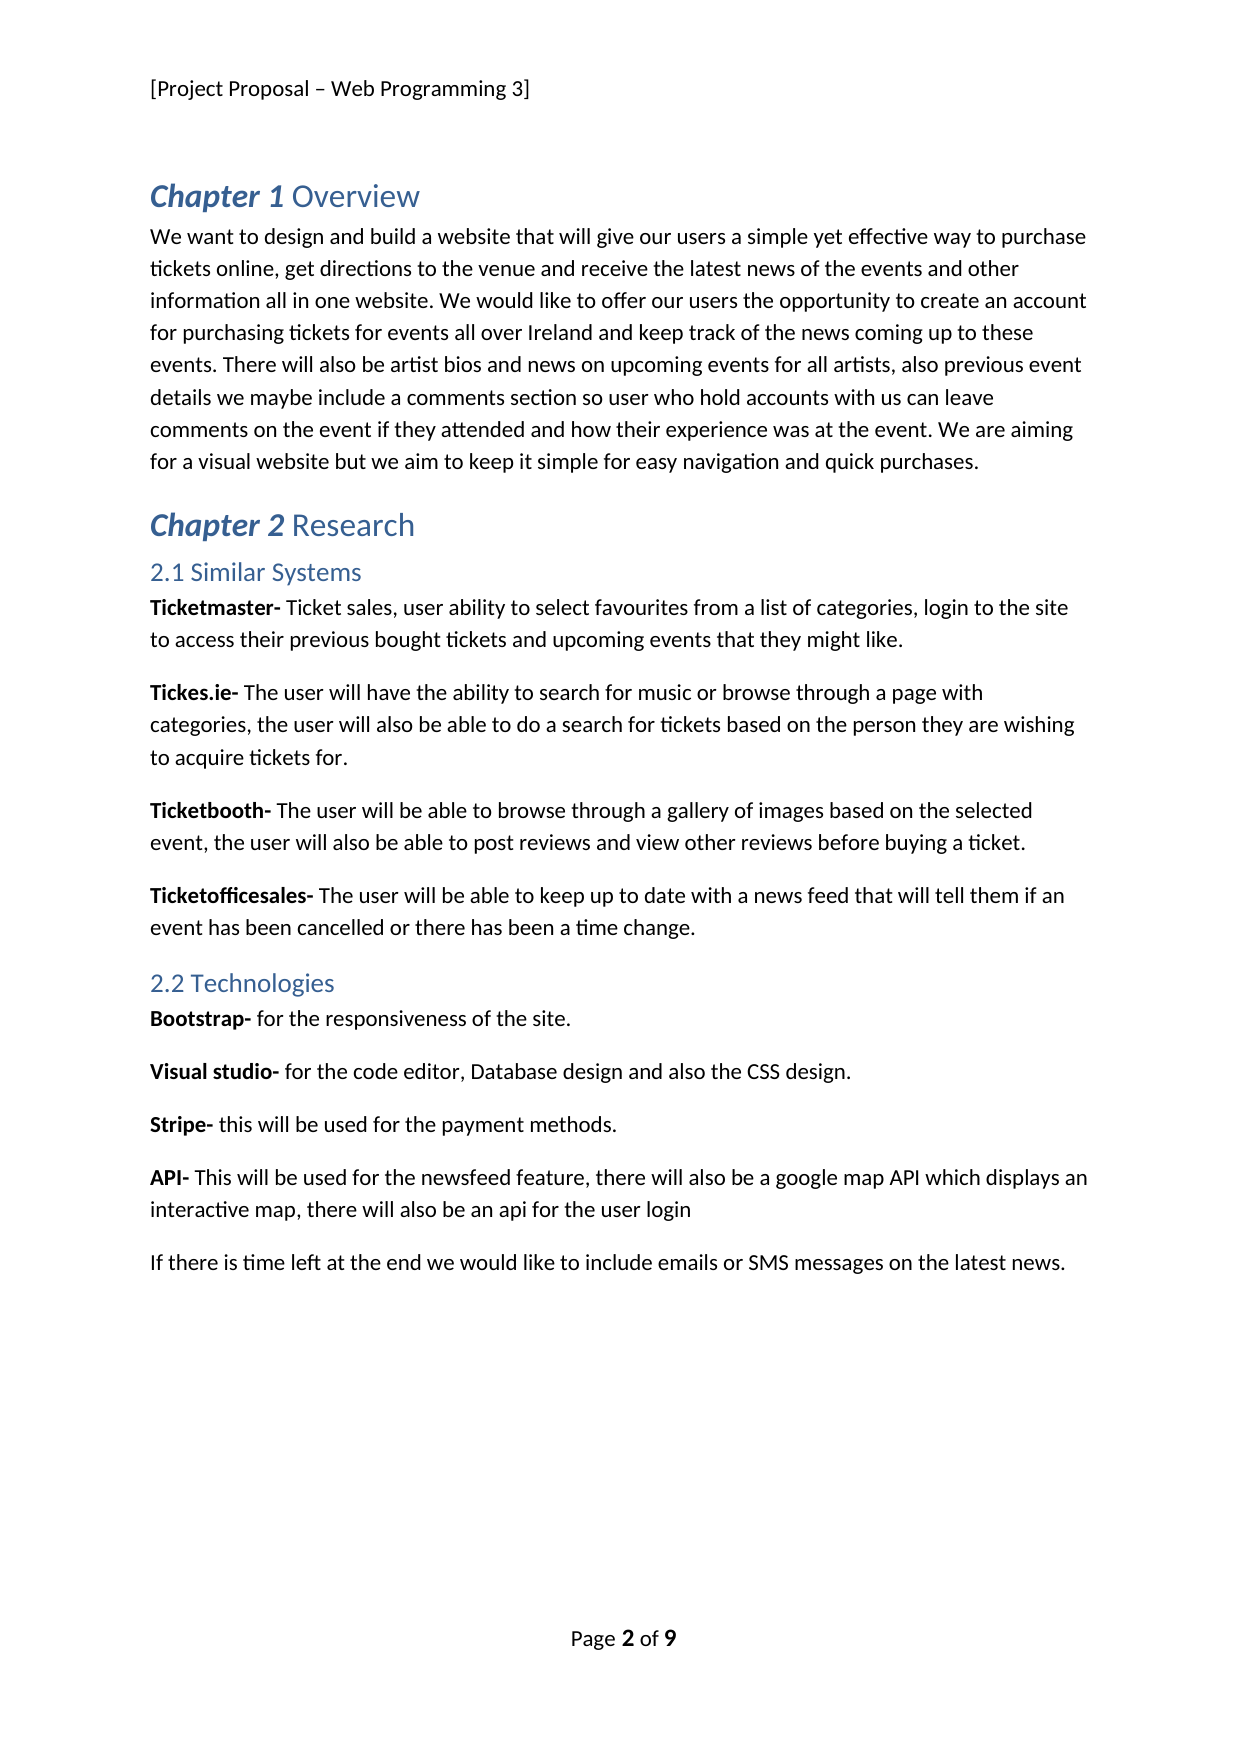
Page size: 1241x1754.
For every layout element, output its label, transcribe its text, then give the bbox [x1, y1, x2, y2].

text Visual studio- for the code editor, Database design and also the CSS design. [150, 1057, 1090, 1085]
text Ticketmaster- Ticket sales, user ability to select favourites from a list of categories, login to the site to access their previous bought tickets and upcoming events that they might like. [150, 593, 1090, 653]
subtitle Overview [150, 175, 1090, 216]
text Bootstrap- for the responsiveness of the site. [150, 1004, 1090, 1032]
text Stripe- this will be used for the payment methods. [150, 1110, 1090, 1138]
subtitle Research [150, 504, 1090, 545]
subtitle Similar Systems [150, 555, 1090, 588]
text Ticketbooth- The user will be able to browse through a gallery of images based on the selected event, the user will also be able to post reviews and view other reviews before buying a ticket. [150, 796, 1090, 856]
subtitle Technologies [150, 966, 1090, 999]
text Ticketofficesales- The user will be able to keep up to date with a news feed that will tell them if an event has been cancelled or there has been a time change. [150, 881, 1090, 941]
text We want to design and build a website that will give our users a simple yet effective way to purchase tickets online, get directions to the venue and receive the latest news of the events and other information all in one website. We would like to offer our users the opportunity to create an account for purchasing tickets for events all over Ireland and keep track of the news coming up to these events. There will also be artist bios and news on upcoming events for all artists, also previous event details we maybe include a comments section so user who hold accounts with us can leave comments on the event if they attended and how their experience was at the event. We are aiming for a visual website but we aim to keep it simple for easy navigation and quick purchases. [150, 222, 1090, 475]
text API- This will be used for the newsfeed feature, there will also be a google map API which displays an interactive map, there will also be an api for the user login [150, 1163, 1090, 1223]
text Tickes.ie- The user will have the ability to search for music or browse through a page with categories, the user will also be able to do a search for tickets based on the person they are wishing to acquire tickets for. [150, 678, 1090, 771]
text If there is time left at the end we would like to include emails or SMS messages on the latest news. [150, 1248, 1090, 1276]
